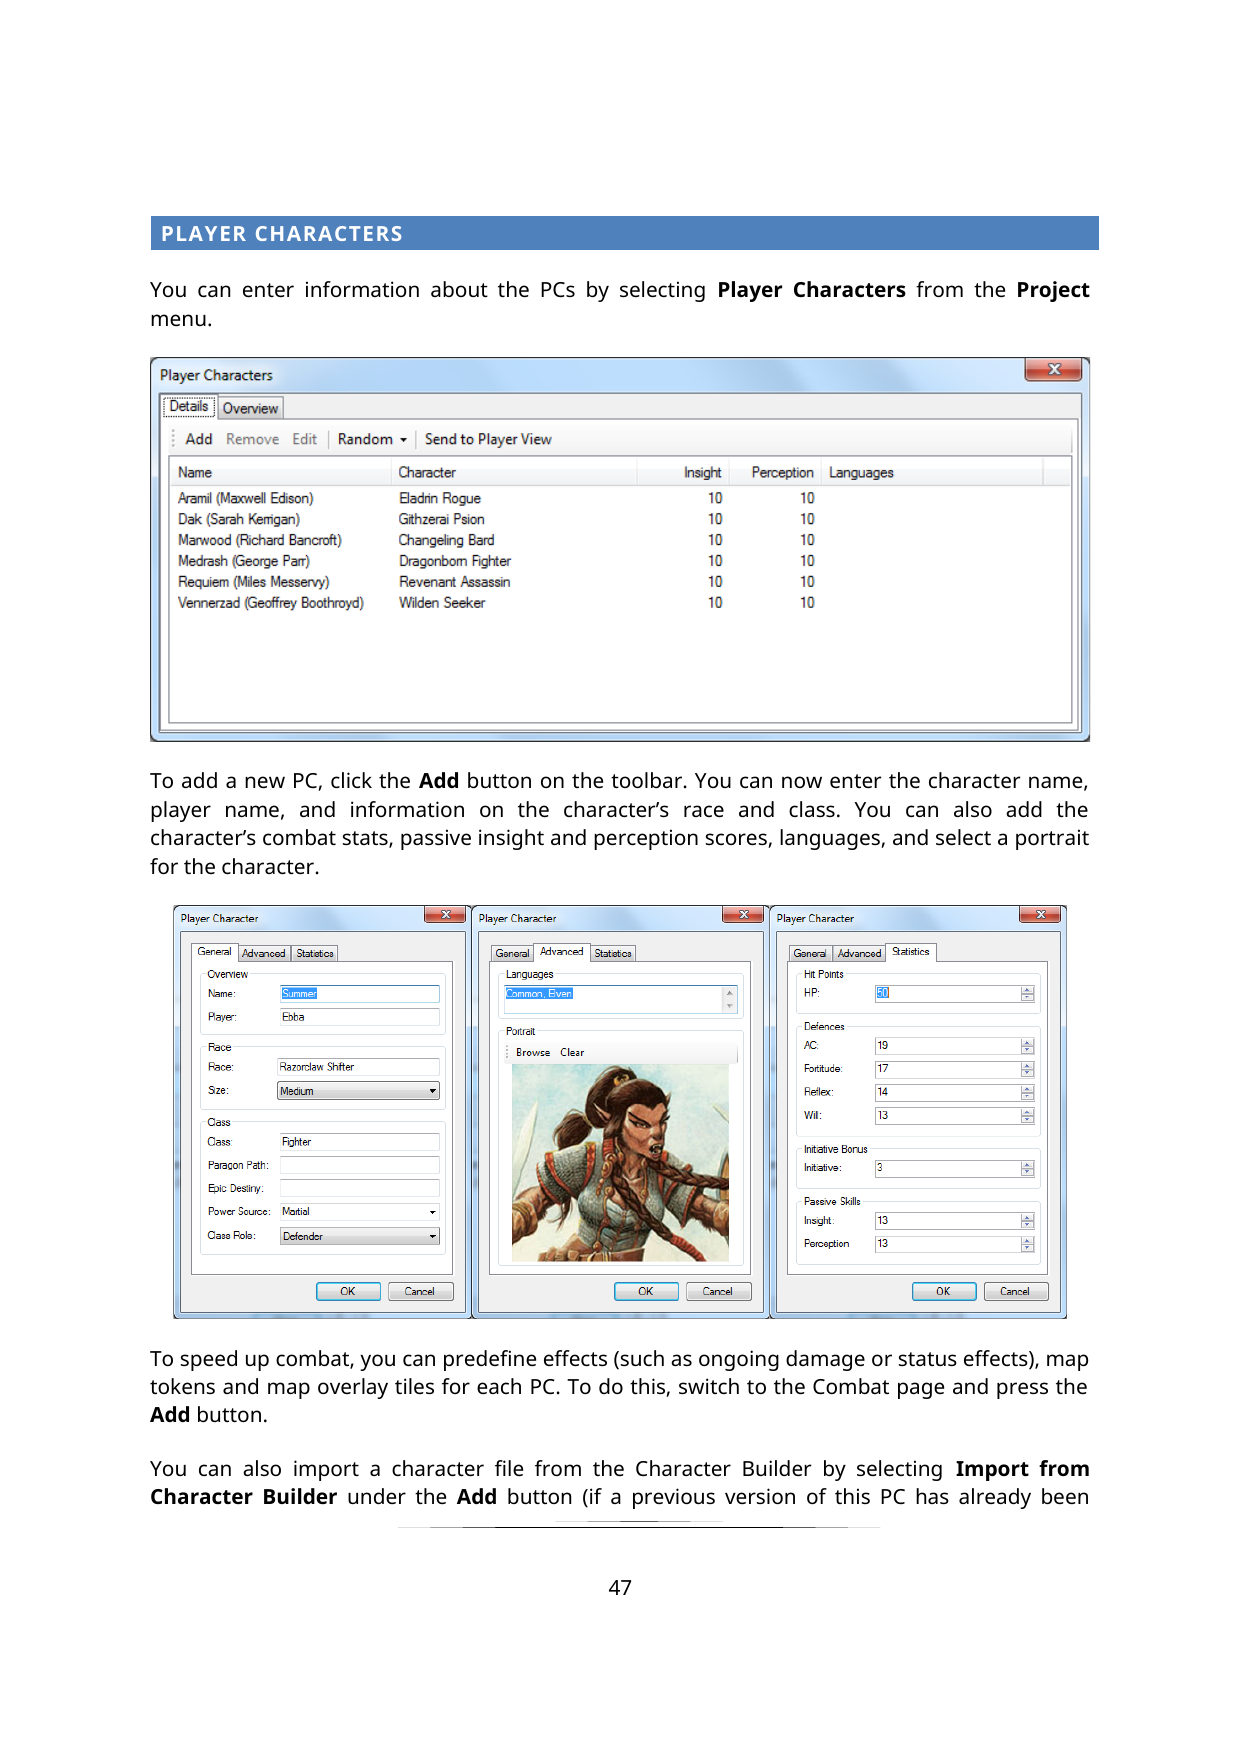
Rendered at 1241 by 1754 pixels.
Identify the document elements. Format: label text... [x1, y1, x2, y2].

text You can enter information about the PCs by selecting Player Characters from the Project menu. [150, 275, 1090, 332]
picture [150, 357, 1091, 742]
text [150, 1454, 1090, 1511]
subtitle Player Characters [152, 217, 1098, 249]
text To add a new PC, click the Add button on the toolbar. You can now enter the character name, player name, and information on the character’s race and class. You can also add the character’s combat stats, passive insight and perception scores, languages, and select a portrait for the character. [150, 766, 1090, 880]
picture [173, 905, 1067, 1319]
text To speed up combat, you can predefine effects (such as ongoing damage or status effects), map tokens and map overlay tiles for each PC. To do this, switch to the Combat page and press the Add button. [150, 1344, 1090, 1429]
